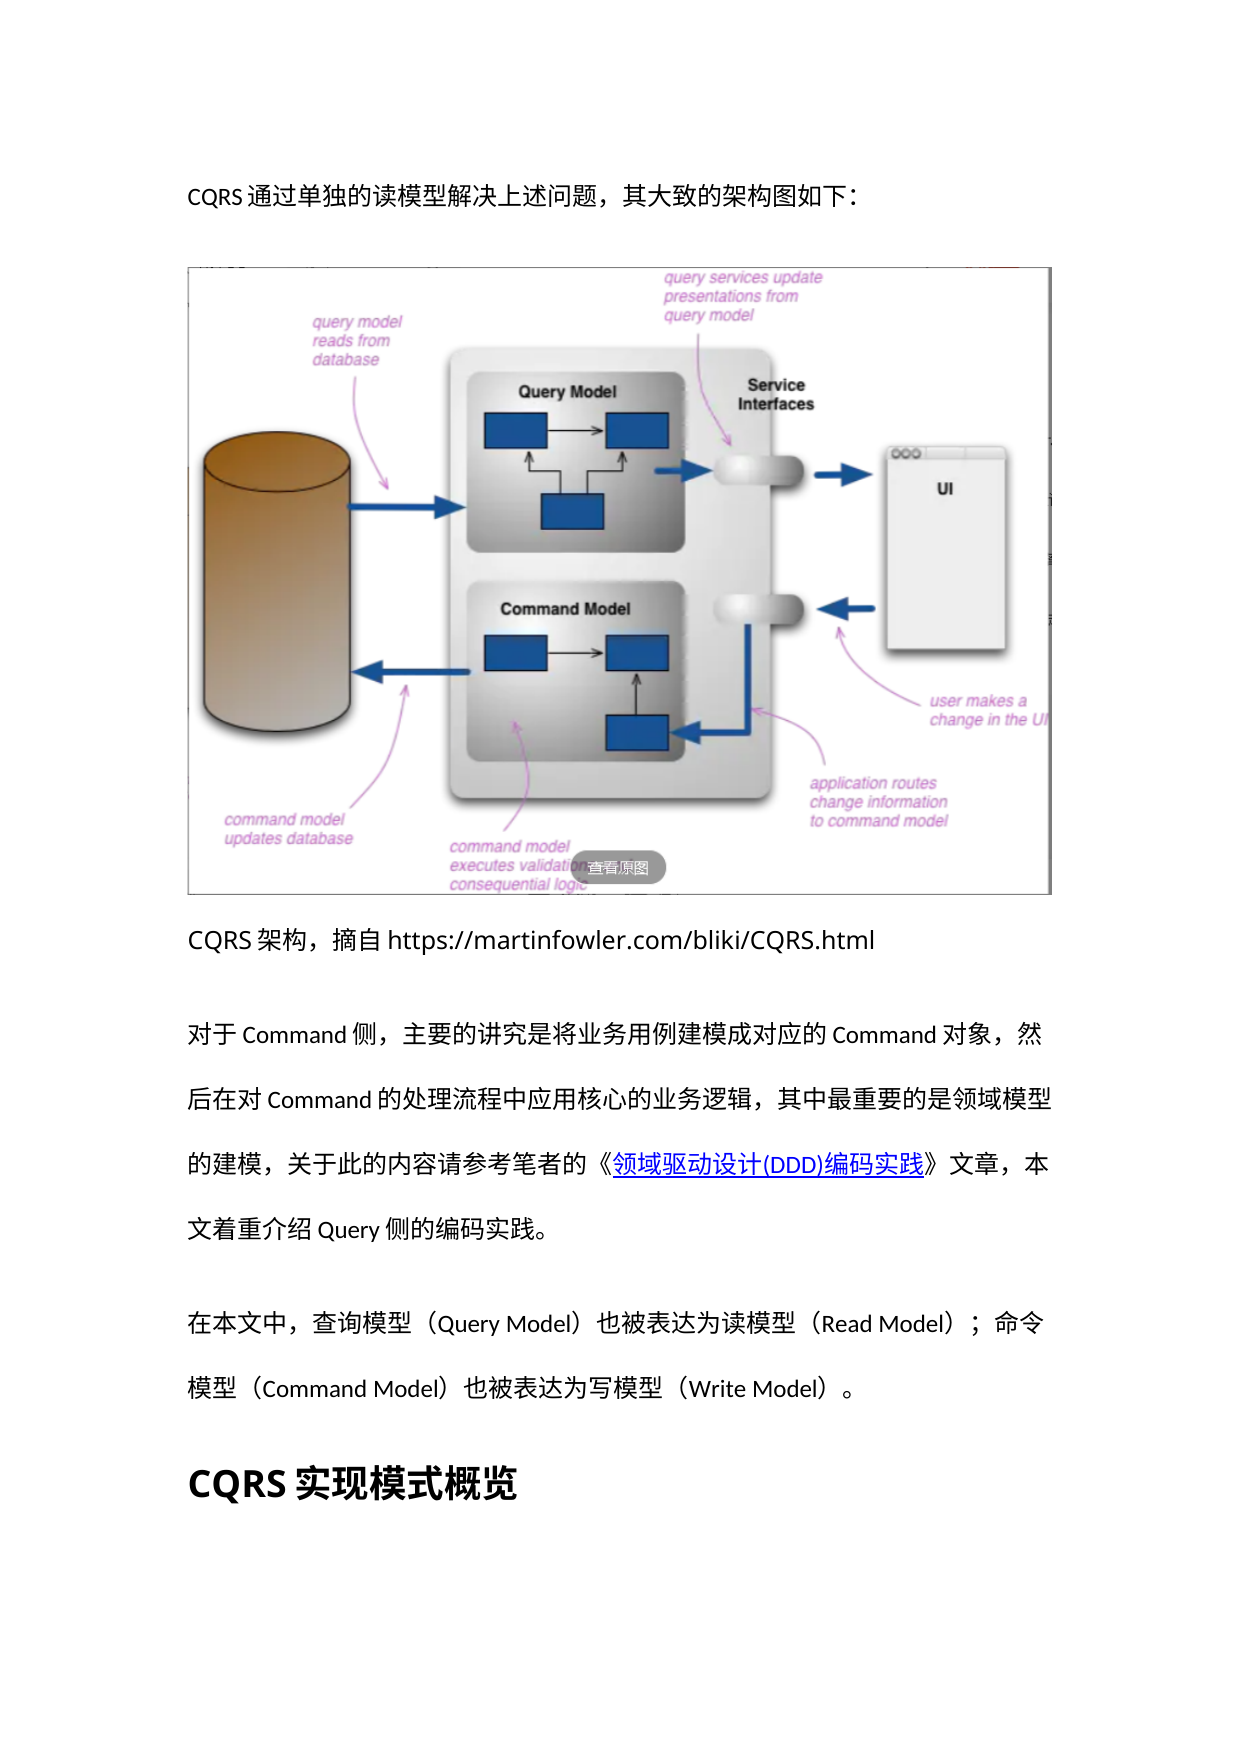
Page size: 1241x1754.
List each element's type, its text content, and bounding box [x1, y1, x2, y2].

text 对于Command侧，主要的讲究是将业务用例建模成对应的Command对象，然后在对Command的处理流程中应用核心的业务逻辑，其中最重要的是领域模型的建模，关于此的内容请参考笔者的《领域驱动设计(DDD)编码实践》文章，本文着重介绍Query侧的编码实践。 [187, 1000, 1053, 1260]
text CQRS架构，摘自https://martinfowler.com/bliki/CQRS.html [187, 906, 1053, 971]
subtitle CQRS实现模式概览 [187, 1449, 1053, 1514]
text CQRS通过单独的读模型解决上述问题，其大致的架构图如下： [187, 162, 1053, 227]
text 在本文中，查询模型（Query Model）也被表达为读模型（Read Model）；命令模型（Command Model）也被表达为写模型（Write Model）。 [187, 1289, 1053, 1419]
picture [187, 267, 1052, 895]
